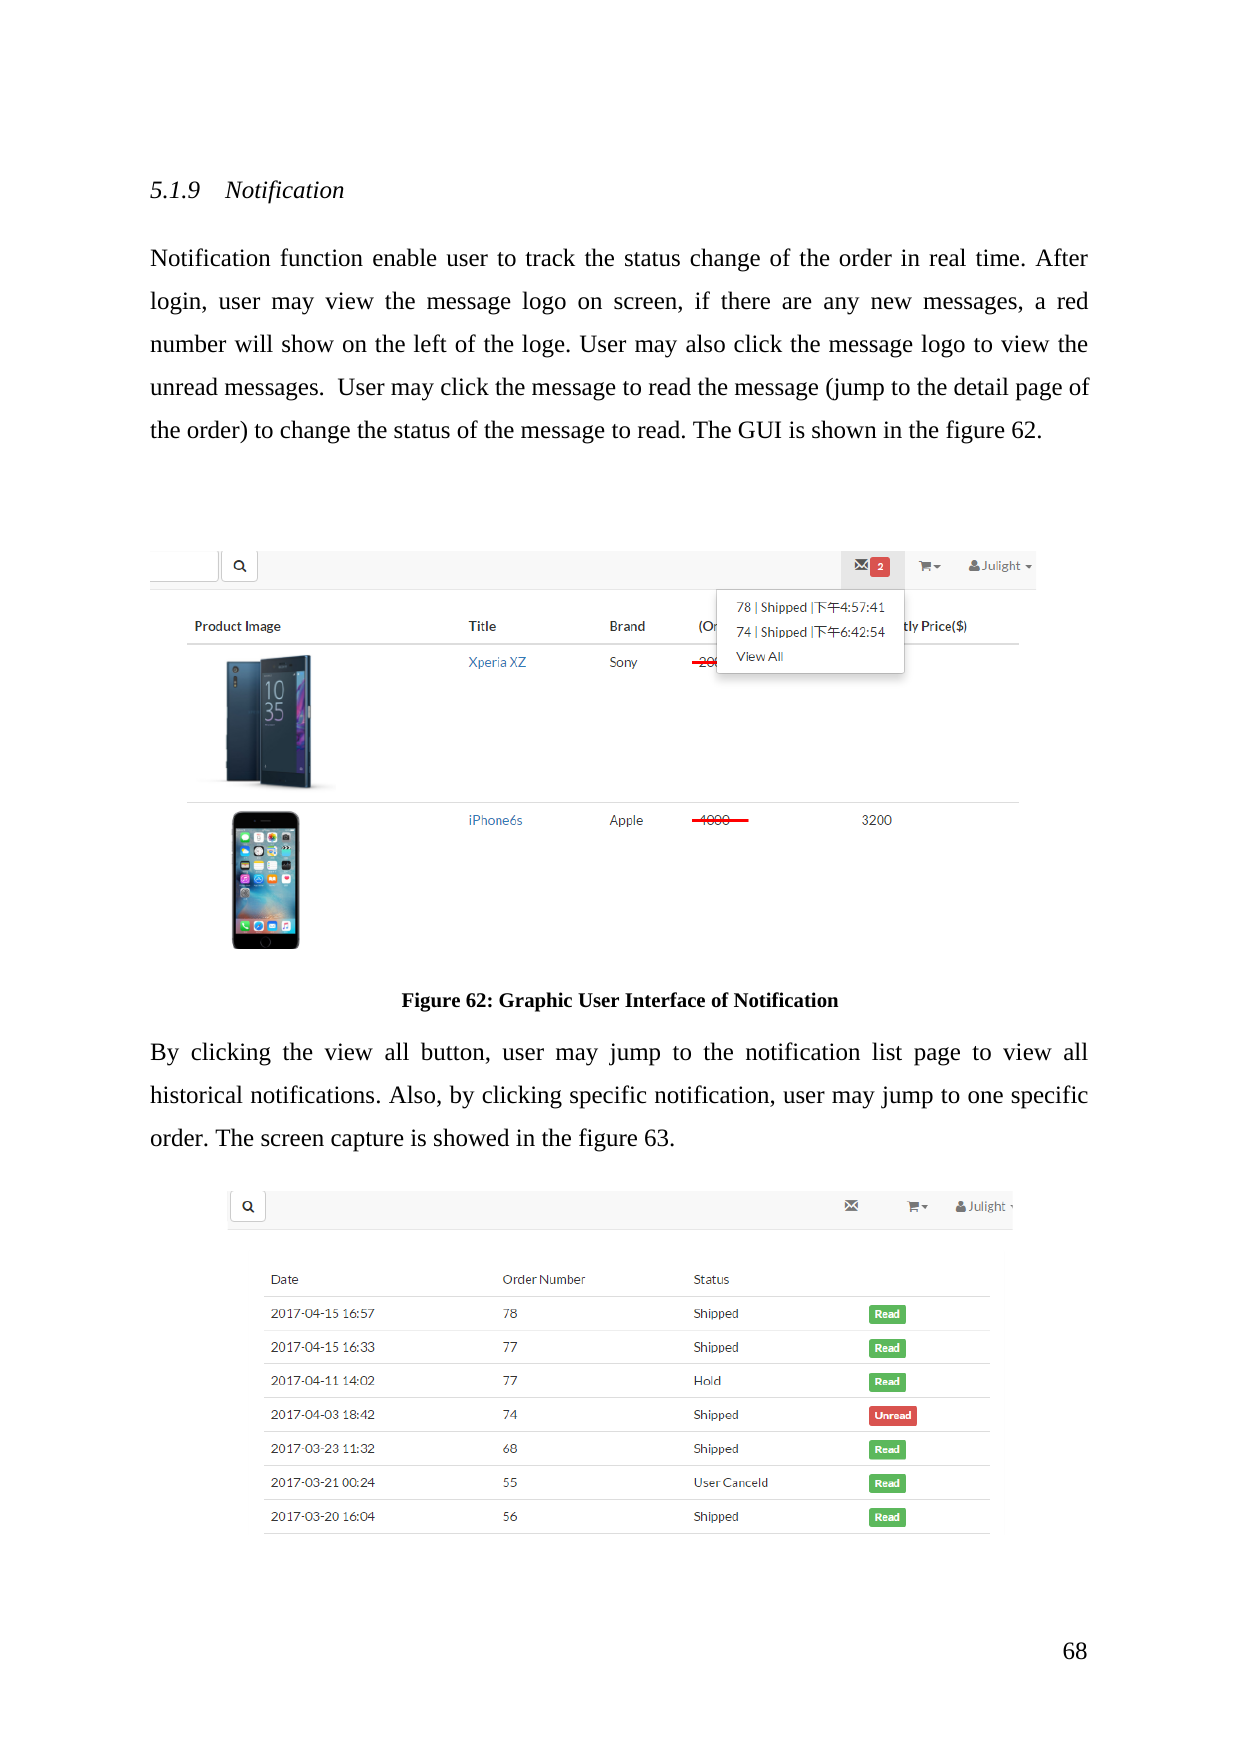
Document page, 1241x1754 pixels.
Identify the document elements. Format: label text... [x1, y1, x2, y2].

text Notification function enable user to track the status change of the order in real time. After login, user may view the message logo on screen, if there are any new messages, a red number will show on the left of the loge. User may also click the message logo to view the unread messages. User may click the message to read the message (jump to the detail page of the order) to change the status of the message to read. The GUI is shown in the figure 62. [150, 243, 1090, 444]
subtitle Notification [150, 175, 1090, 204]
picture [227, 1191, 1013, 1535]
text Figure 62: Graphic User Interface of Notification [150, 988, 1090, 1012]
picture [150, 551, 1037, 949]
text By clicking the view all button, user may jump to the notification list page to view all historical notifications. Also, by clicking specific notification, user may jump to one specific order. The screen capture is showed in the figure 63. [150, 1037, 1090, 1152]
